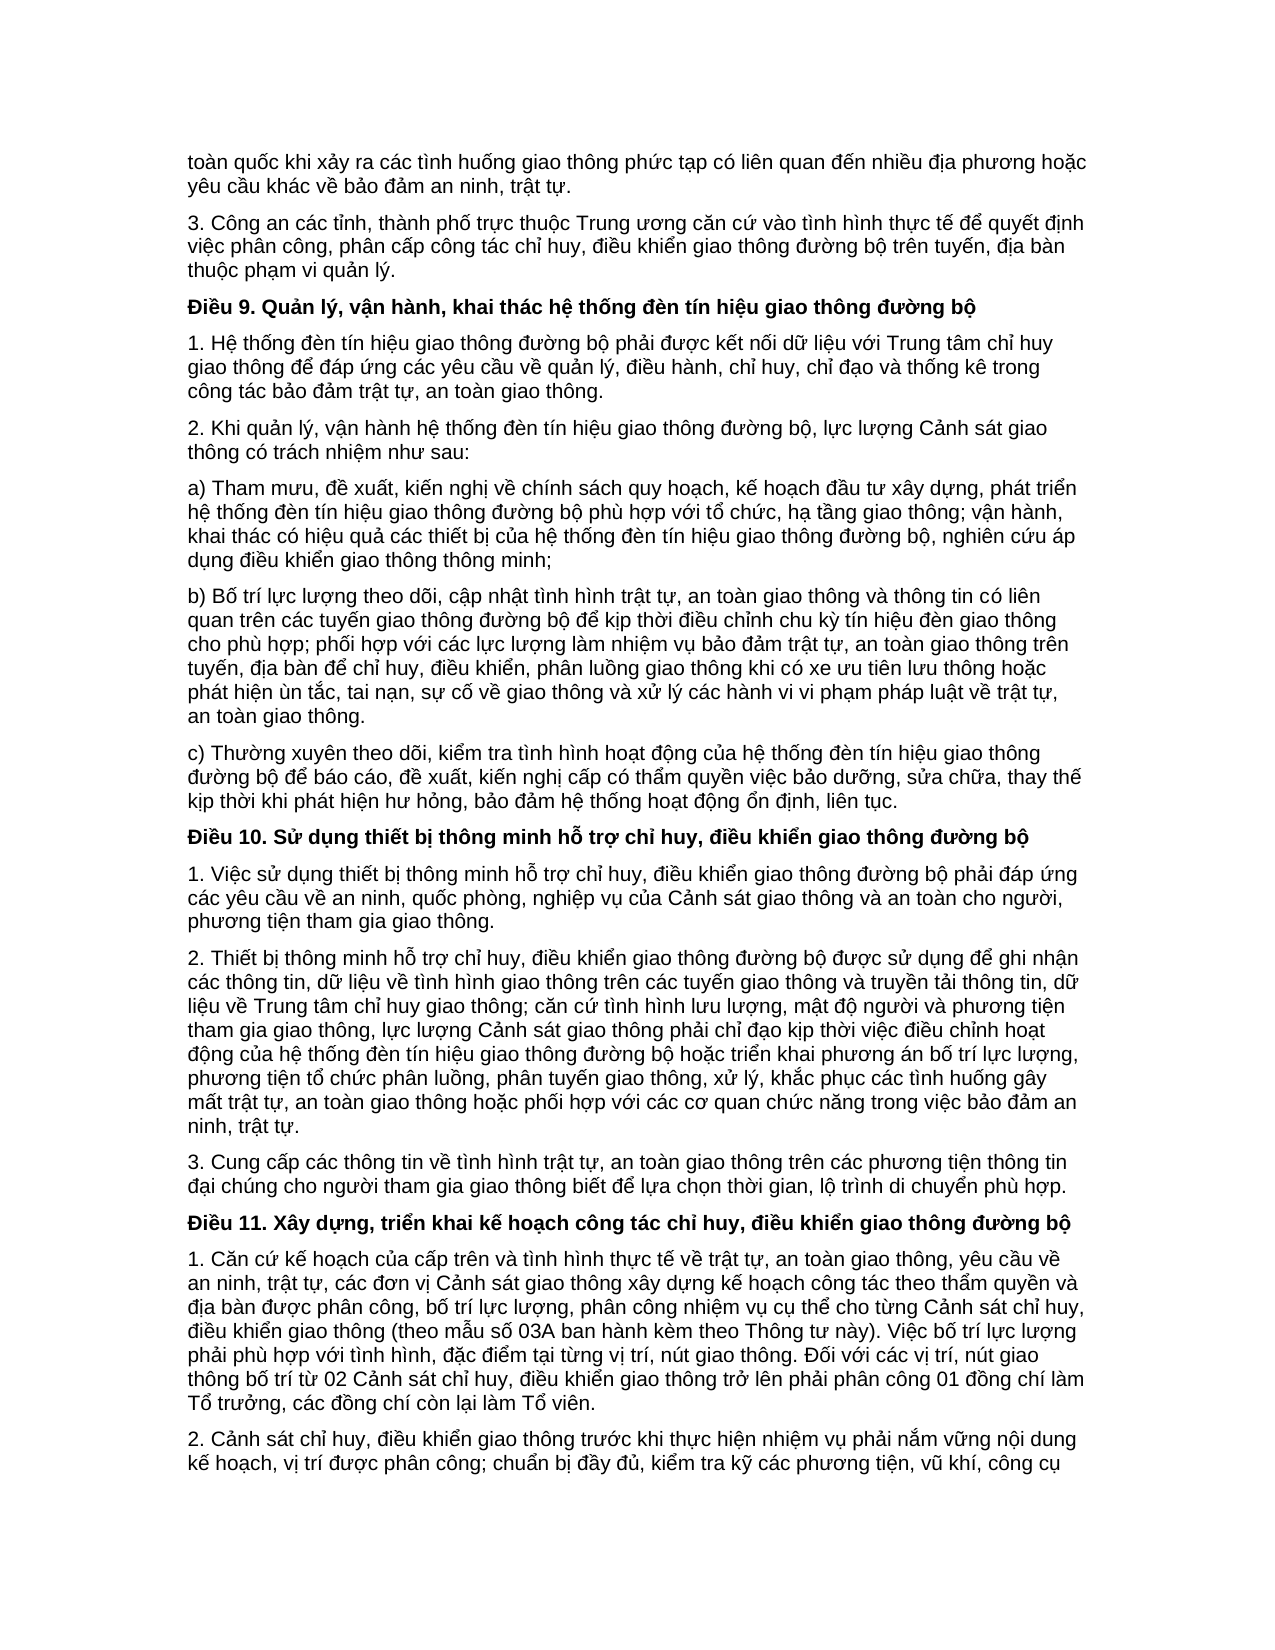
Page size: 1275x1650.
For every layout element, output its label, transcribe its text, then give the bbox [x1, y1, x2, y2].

text 1. Việc sử dụng thiết bị thông minh hỗ trợ chỉ huy, điều khiển giao thông đường bộ phải đáp ứng các yêu cầu về an ninh, quốc phòng, nghiệp vụ của Cảnh sát giao thông và an toàn cho người, phương tiện tham gia giao thông. [187, 861, 1087, 933]
text 3. Cung cấp các thông tin về tình hình trật tự, an toàn giao thông trên các phương tiện thông tin đại chúng cho người tham gia giao thông biết để lựa chọn thời gian, lộ trình di chuyển phù hợp. [187, 1150, 1087, 1198]
text 3. Công an các tỉnh, thành phố trực thuộc Trung ương căn cứ vào tình hình thực tế để quyết định việc phân công, phân cấp công tác chỉ huy, điều khiển giao thông đường bộ trên tuyến, địa bàn thuộc phạm vi quản lý. [187, 210, 1087, 282]
text a) Tham mưu, đề xuất, kiến nghị về chính sách quy hoạch, kế hoạch đầu tư xây dựng, phát triển hệ thống đèn tín hiệu giao thông đường bộ phù hợp với tổ chức, hạ tầng giao thông; vận hành, khai thác có hiệu quả các thiết bị của hệ thống đèn tín hiệu giao thông đường bộ, nghiên cứu áp dụng điều khiển giao thông thông minh; [187, 476, 1087, 572]
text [187, 1427, 1087, 1475]
text Điều 9. Quản lý, vận hành, khai thác hệ thống đèn tín hiệu giao thông đường bộ [187, 295, 1087, 319]
text c) Thường xuyên theo dõi, kiểm tra tình hình hoạt động của hệ thống đèn tín hiệu giao thông đường bộ để báo cáo, đề xuất, kiến nghị cấp có thẩm quyền việc bảo dưỡng, sửa chữa, thay thế kịp thời khi phát hiện hư hỏng, bảo đảm hệ thống hoạt động ổn định, liên tục. [187, 741, 1087, 812]
text Điều 11. Xây dựng, triển khai kế hoạch công tác chỉ huy, điều khiển giao thông đường bộ [187, 1210, 1087, 1234]
text 2. Thiết bị thông minh hỗ trợ chỉ huy, điều khiển giao thông đường bộ được sử dụng để ghi nhận các thông tin, dữ liệu về tình hình giao thông trên các tuyến giao thông và truyền tải thông tin, dữ liệu về Trung tâm chỉ huy giao thông; căn cứ tình hình lưu lượng, mật độ người và phương tiện tham gia giao thông, lực lượng Cảnh sát giao thông phải chỉ đạo kịp thời việc điều chỉnh hoạt động của hệ thống đèn tín hiệu giao thông đường bộ hoặc triển khai phương án bố trí lực lượng, phương tiện tổ chức phân luồng, phân tuyến giao thông, xử lý, khắc phục các tình huống gây mất trật tự, an toàn giao thông hoặc phối hợp với các cơ quan chức năng trong việc bảo đảm an ninh, trật tự. [187, 946, 1087, 1137]
text 1. Hệ thống đèn tín hiệu giao thông đường bộ phải được kết nối dữ liệu với Trung tâm chỉ huy giao thông để đáp ứng các yêu cầu về quản lý, điều hành, chỉ huy, chỉ đạo và thống kê trong công tác bảo đảm trật tự, an toàn giao thông. [187, 331, 1087, 403]
text b) Bố trí lực lượng theo dõi, cập nhật tình hình trật tự, an toàn giao thông và thông tin có liên quan trên các tuyến giao thông đường bộ để kịp thời điều chỉnh chu kỳ tín hiệu đèn giao thông cho phù hợp; phối hợp với các lực lượng làm nhiệm vụ bảo đảm trật tự, an toàn giao thông trên tuyến, địa bàn để chỉ huy, điều khiển, phân luồng giao thông khi có xe ưu tiên lưu thông hoặc phát hiện ùn tắc, tai nạn, sự cố về giao thông và xử lý các hành vi vi phạm pháp luật về trật tự, an toàn giao thông. [187, 584, 1087, 728]
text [187, 150, 1087, 198]
text Điều 10. Sử dụng thiết bị thông minh hỗ trợ chỉ huy, điều khiển giao thông đường bộ [187, 825, 1087, 849]
text 1. Căn cứ kế hoạch của cấp trên và tình hình thực tế về trật tự, an toàn giao thông, yêu cầu về an ninh, trật tự, các đơn vị Cảnh sát giao thông xây dựng kế hoạch công tác theo thẩm quyền và địa bàn được phân công, bố trí lực lượng, phân công nhiệm vụ cụ thể cho từng Cảnh sát chỉ huy, điều khiển giao thông (theo mẫu số 03A ban hành kèm theo Thông tư này). Việc bố trí lực lượng phải phù hợp với tình hình, đặc điểm tại từng vị trí, nút giao thông. Đối với các vị trí, nút giao thông bố trí từ 02 Cảnh sát chỉ huy, điều khiển giao thông trở lên phải phân công 01 đồng chí làm Tổ trưởng, các đồng chí còn lại làm Tổ viên. [187, 1247, 1087, 1414]
text 2. Khi quản lý, vận hành hệ thống đèn tín hiệu giao thông đường bộ, lực lượng Cảnh sát giao thông có trách nhiệm như sau: [187, 416, 1087, 463]
